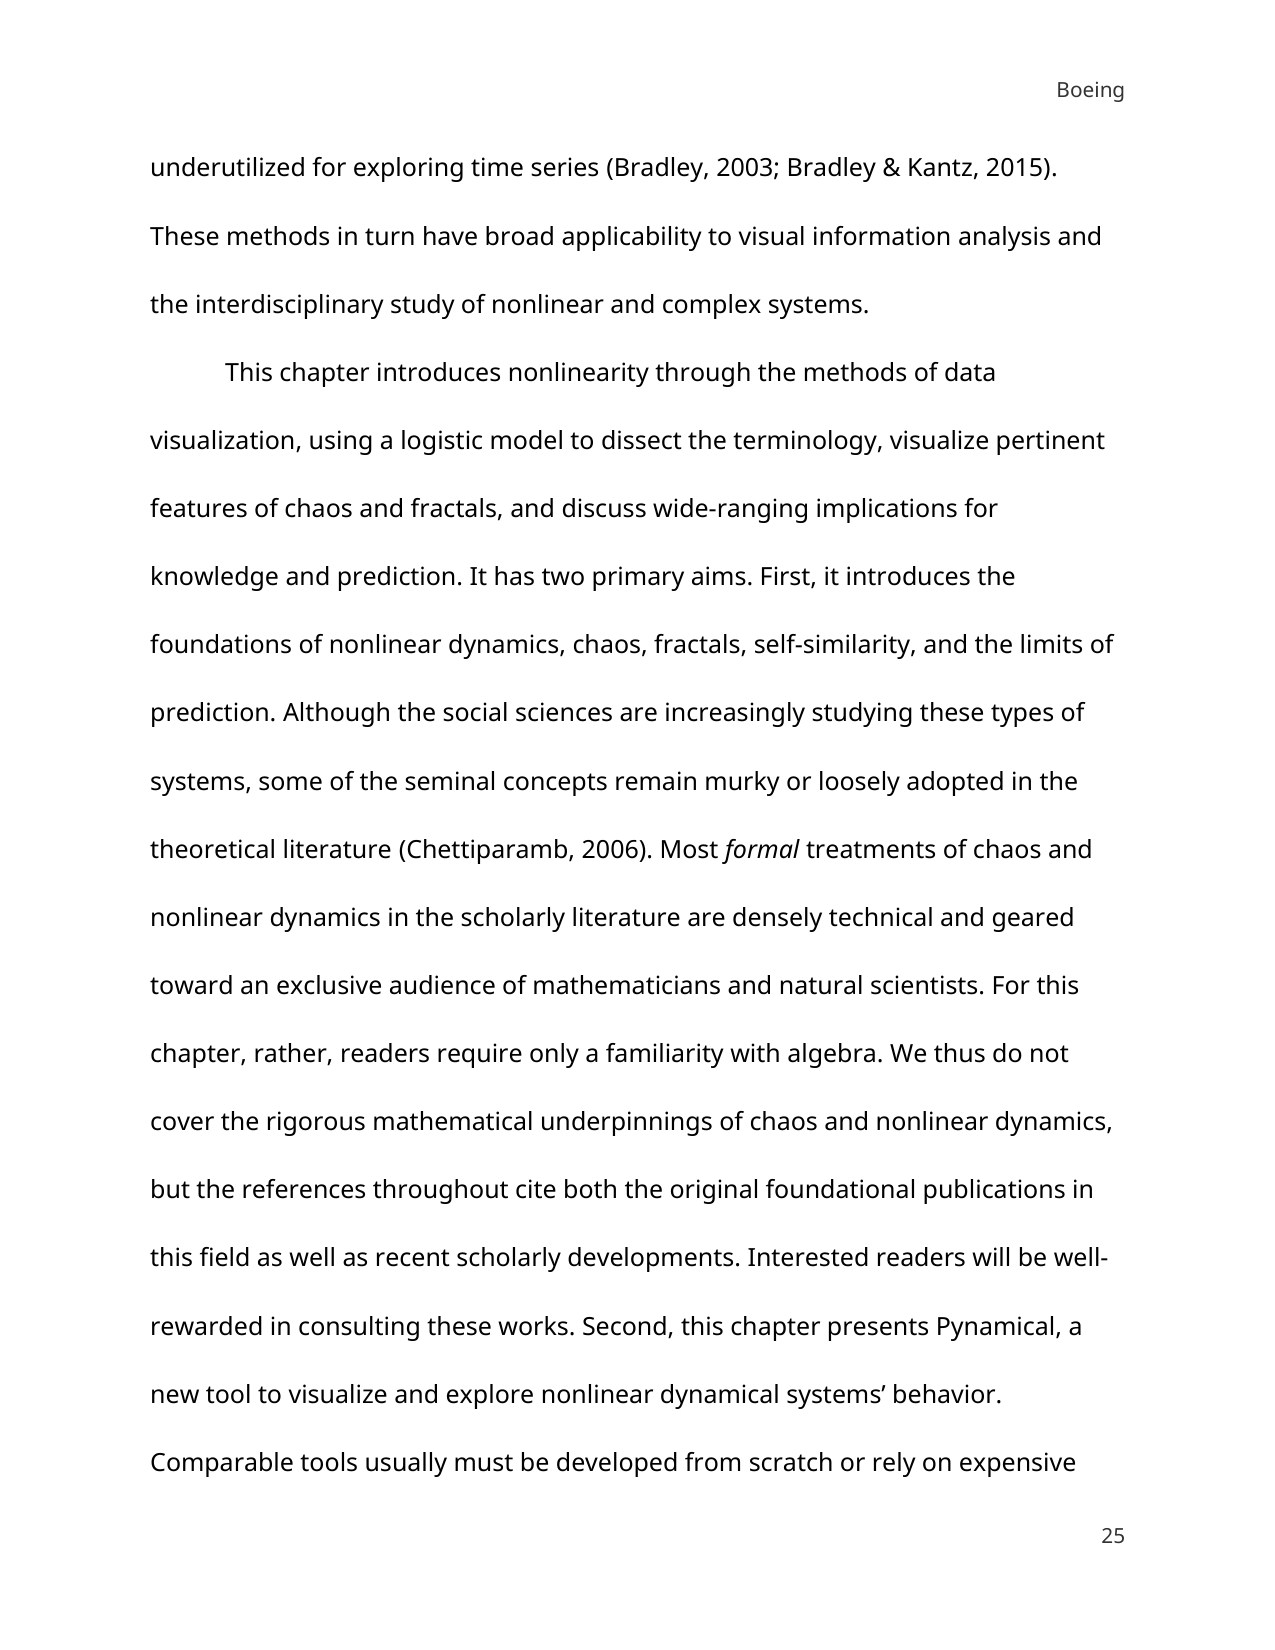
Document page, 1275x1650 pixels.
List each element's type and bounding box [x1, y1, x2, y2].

text [150, 354, 1125, 1478]
text [150, 150, 1125, 320]
